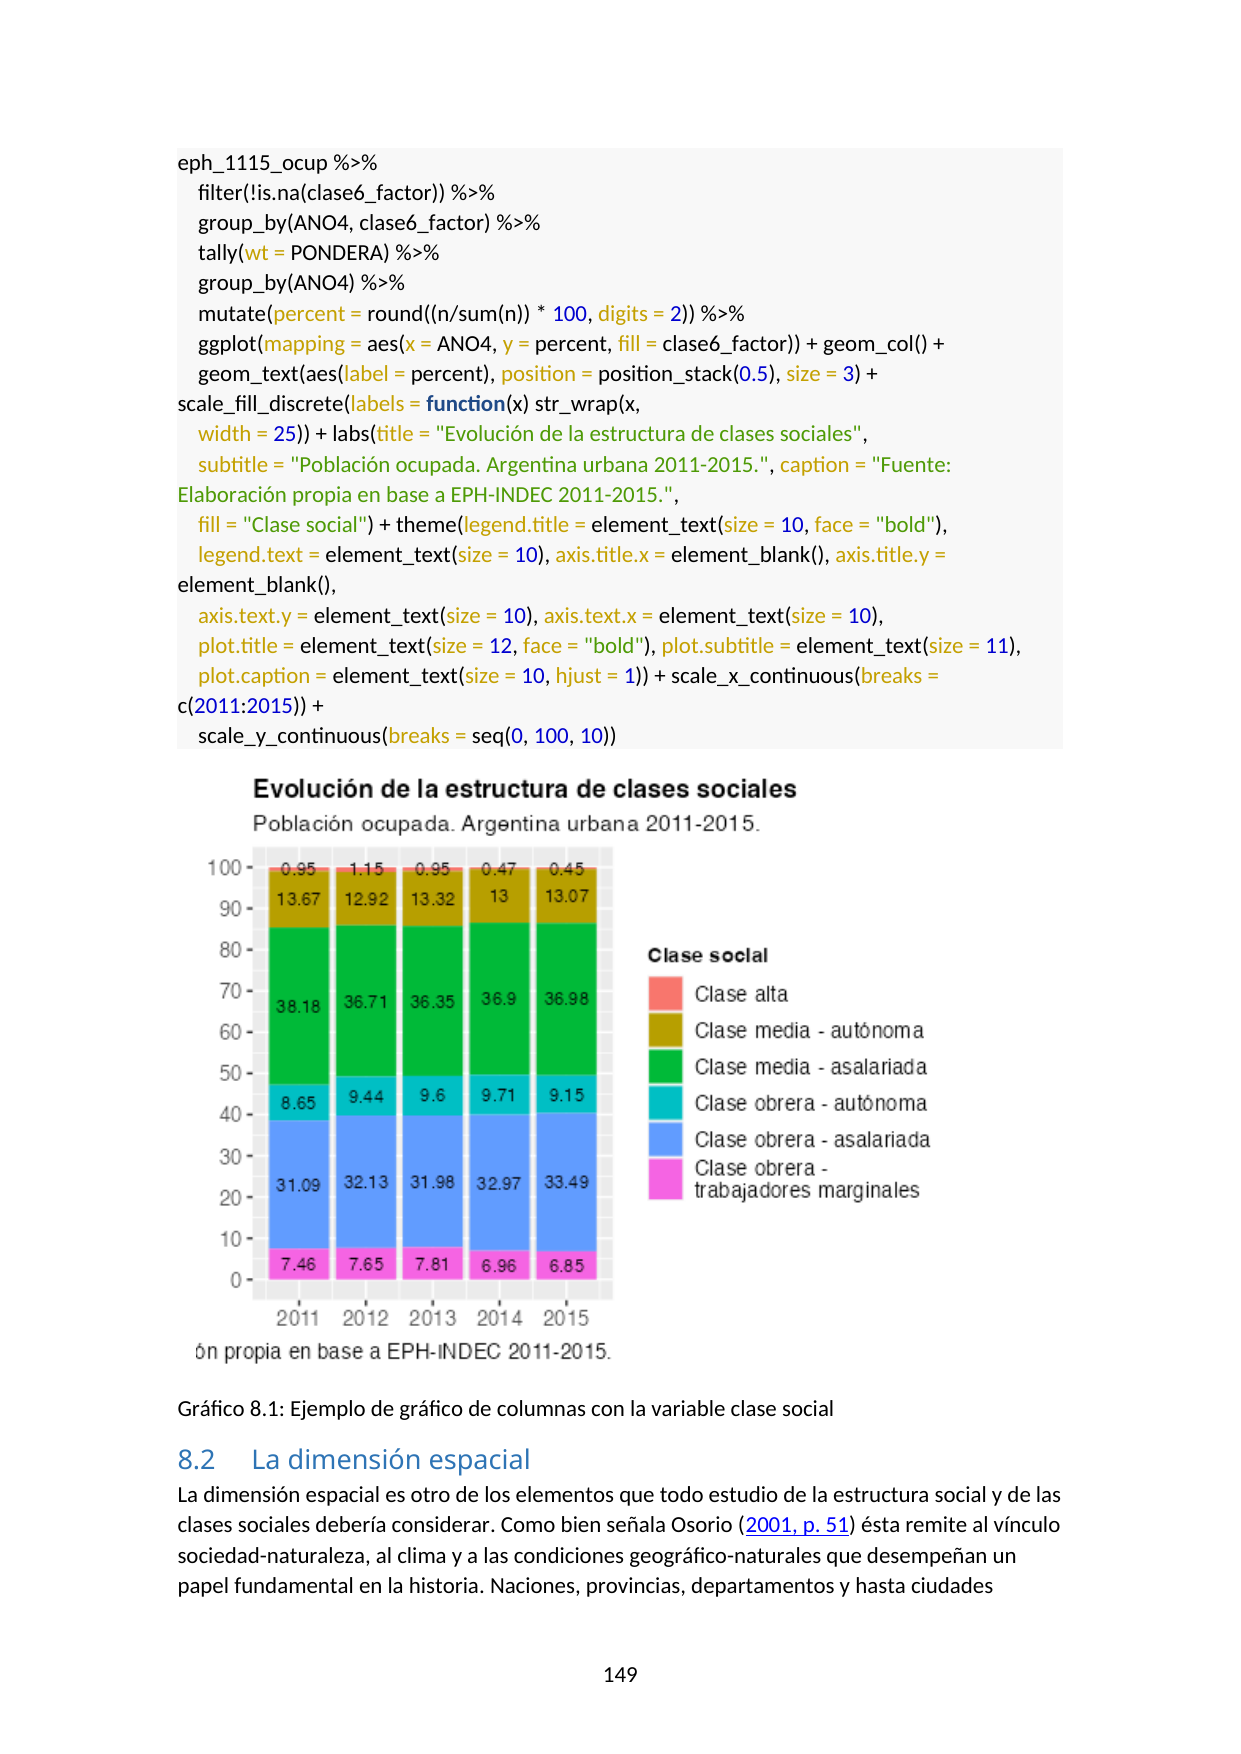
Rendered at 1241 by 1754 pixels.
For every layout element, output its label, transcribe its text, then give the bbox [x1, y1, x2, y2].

picture [196, 768, 954, 1375]
text eph_1115_ocup %>% filter(!is.na(clase6_factor)) %>% group_by(ANO4, clase6_factor) %>% tally(wt = PONDERA) %>% group_by(ANO4) %>% mutate(percent = round((n/sum(n)) * 100, digits = 2)) %>% ggplot(mapping = aes(x = ANO4, y = percent, fill = clase6_factor)) + geom_col() + geom_text(aes(label = percent), position = position_stack(0.5), size = 3) + scale_fill_discrete(labels = function(x) str_wrap(x, width = 25)) + labs(title = "Evolución de la estructura de clases sociales", subtitle = "Población ocupada. Argentina urbana 2011-2015.", caption = "Fuente: Elaboración propia en base a EPH-INDEC 2011-2015.", fill = "Clase social") + theme(legend.title = element_text(size = 10, face = "bold"), legend.text = element_text(size = 10), axis.title.x = element_blank(), axis.title.y = element_blank(), axis.text.y = element_text(size = 10), axis.text.x = element_text(size = 10), plot.title = element_text(size = 12, face = "bold"), plot.subtitle = element_text(size = 11), plot.caption = element_text(size = 10, hjust = 1)) + scale_x_continuous(breaks = c(2011:2015)) + scale_y_continuous(breaks = seq(0, 100, 10)) [177, 148, 1063, 749]
subtitle 8.2 La dimensión espacial [177, 1441, 1063, 1477]
